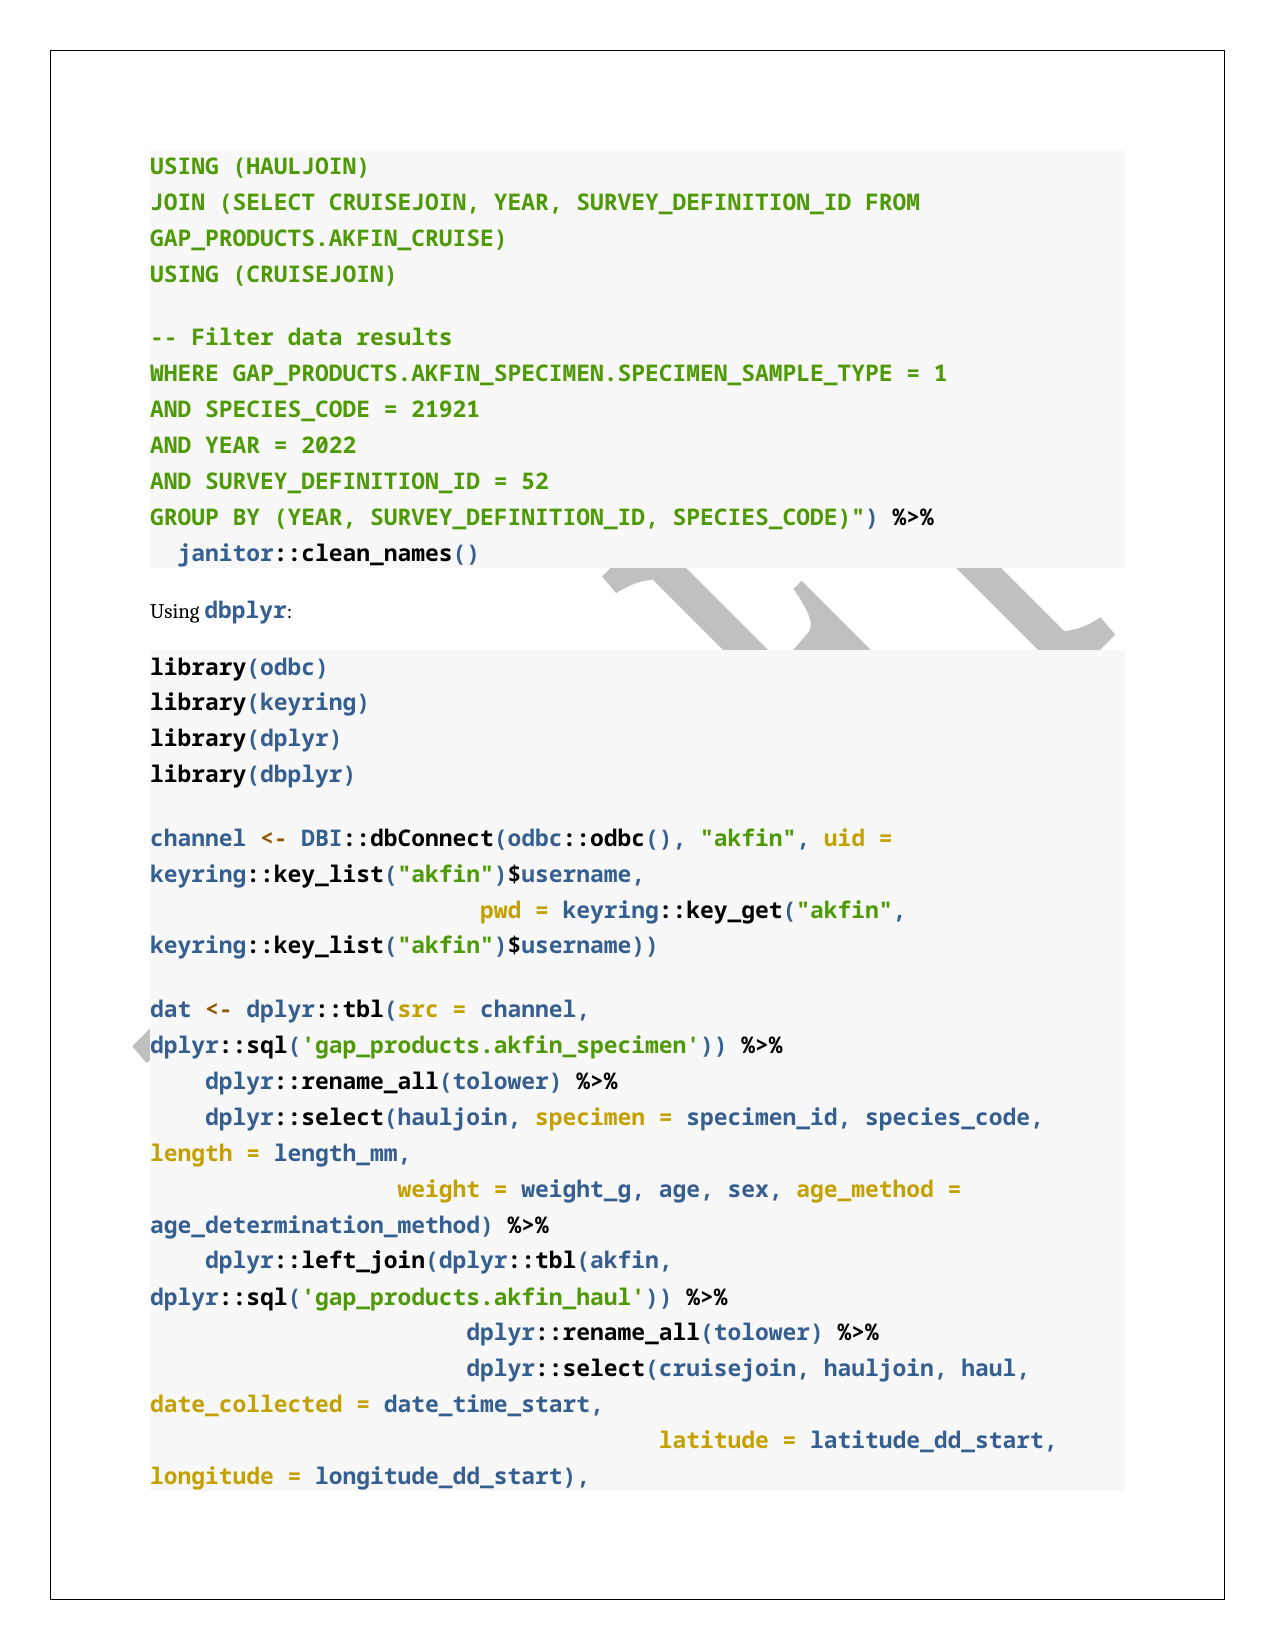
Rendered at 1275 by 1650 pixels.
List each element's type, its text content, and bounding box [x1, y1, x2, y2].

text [150, 650, 1125, 1491]
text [150, 150, 1125, 568]
text Using dbplyr: [150, 594, 1125, 625]
